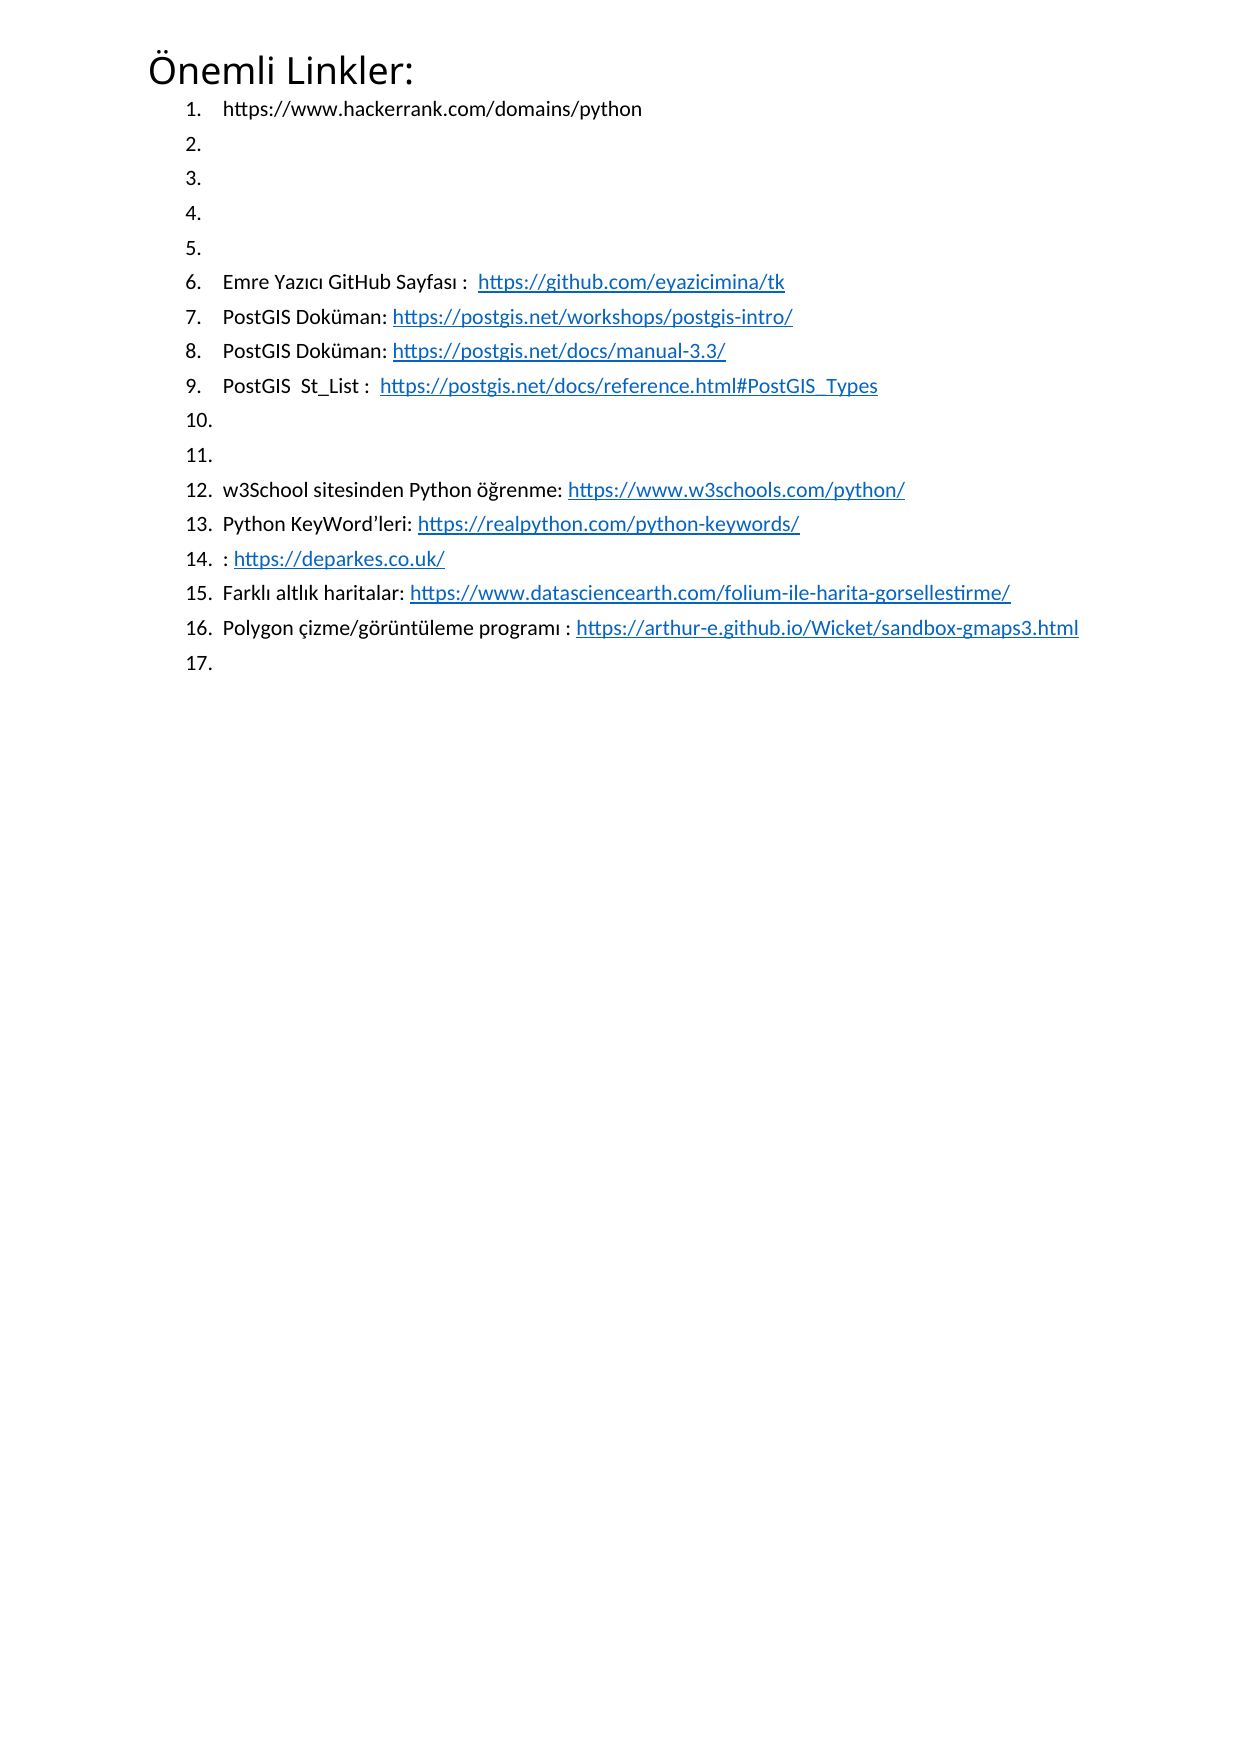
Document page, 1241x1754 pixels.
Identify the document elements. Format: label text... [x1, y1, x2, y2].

list : https://deparkes.co.uk/ [185, 545, 1093, 572]
subtitle Önemli Linkler: [148, 44, 1093, 95]
list Farklı altlık haritalar: https://www.datasciencearth.com/folium-ile-harita-gorsellestirme/ [185, 579, 1093, 606]
list Python KeyWord’leri: https://realpython.com/python-keywords/ [185, 510, 1093, 537]
list PostGIS St_List : https://postgis.net/docs/reference.html#PostGIS_Types [185, 372, 1093, 399]
list PostGIS Doküman: https://postgis.net/workshops/postgis-intro/ [185, 303, 1093, 329]
list PostGIS Doküman: https://postgis.net/docs/manual-3.3/ [185, 337, 1093, 364]
list Polygon çizme/görüntüleme programı : https://arthur-e.github.io/Wicket/sandbox-gmaps3.html [185, 614, 1093, 641]
list Emre Yazıcı GitHub Sayfası : https://github.com/eyazicimina/tk [185, 268, 1093, 295]
list w3School sitesinden Python öğrenme: https://www.w3schools.com/python/ [185, 476, 1093, 502]
list https://www.hackerrank.com/domains/python [185, 95, 1093, 122]
